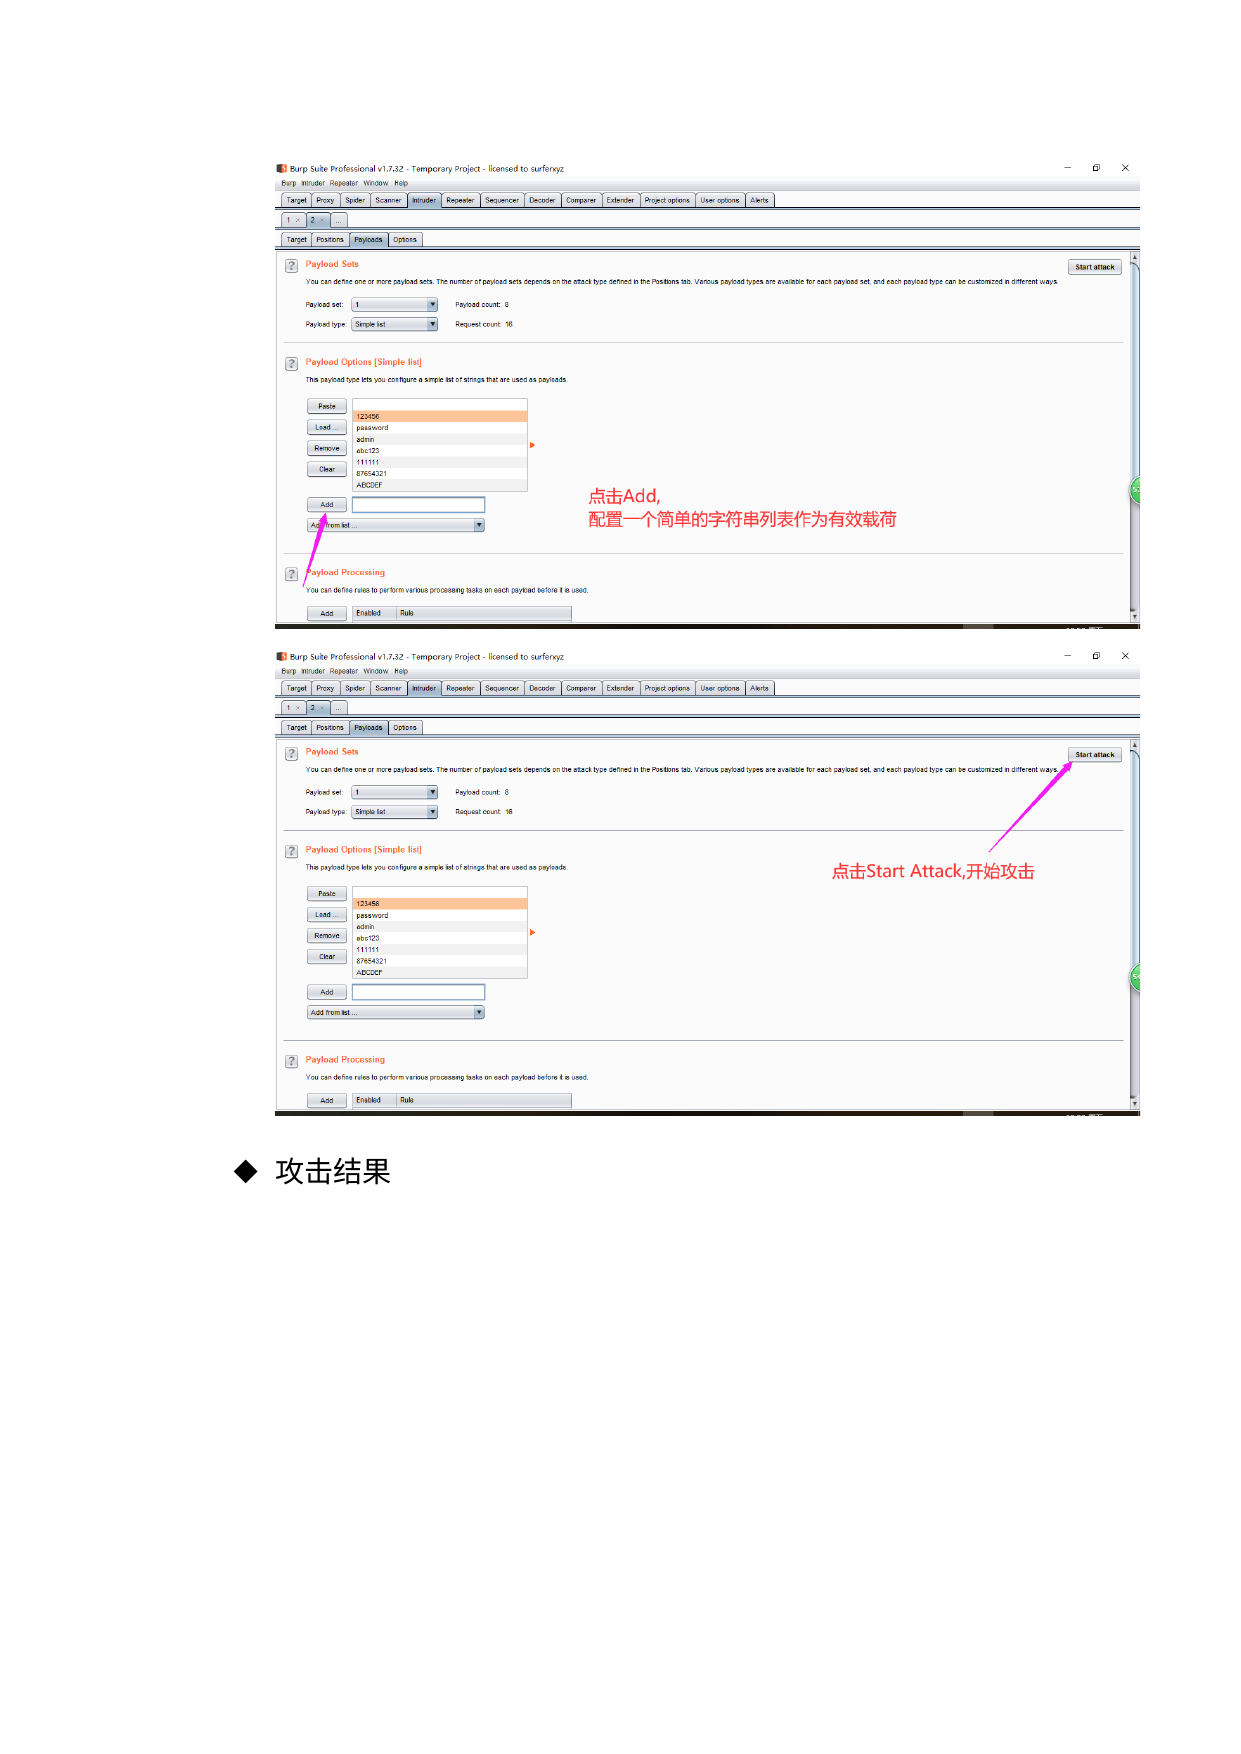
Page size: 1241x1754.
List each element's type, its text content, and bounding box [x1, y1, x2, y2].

picture [275, 162, 1141, 629]
picture [275, 649, 1141, 1116]
list 攻击结果 [231, 1137, 1053, 1202]
